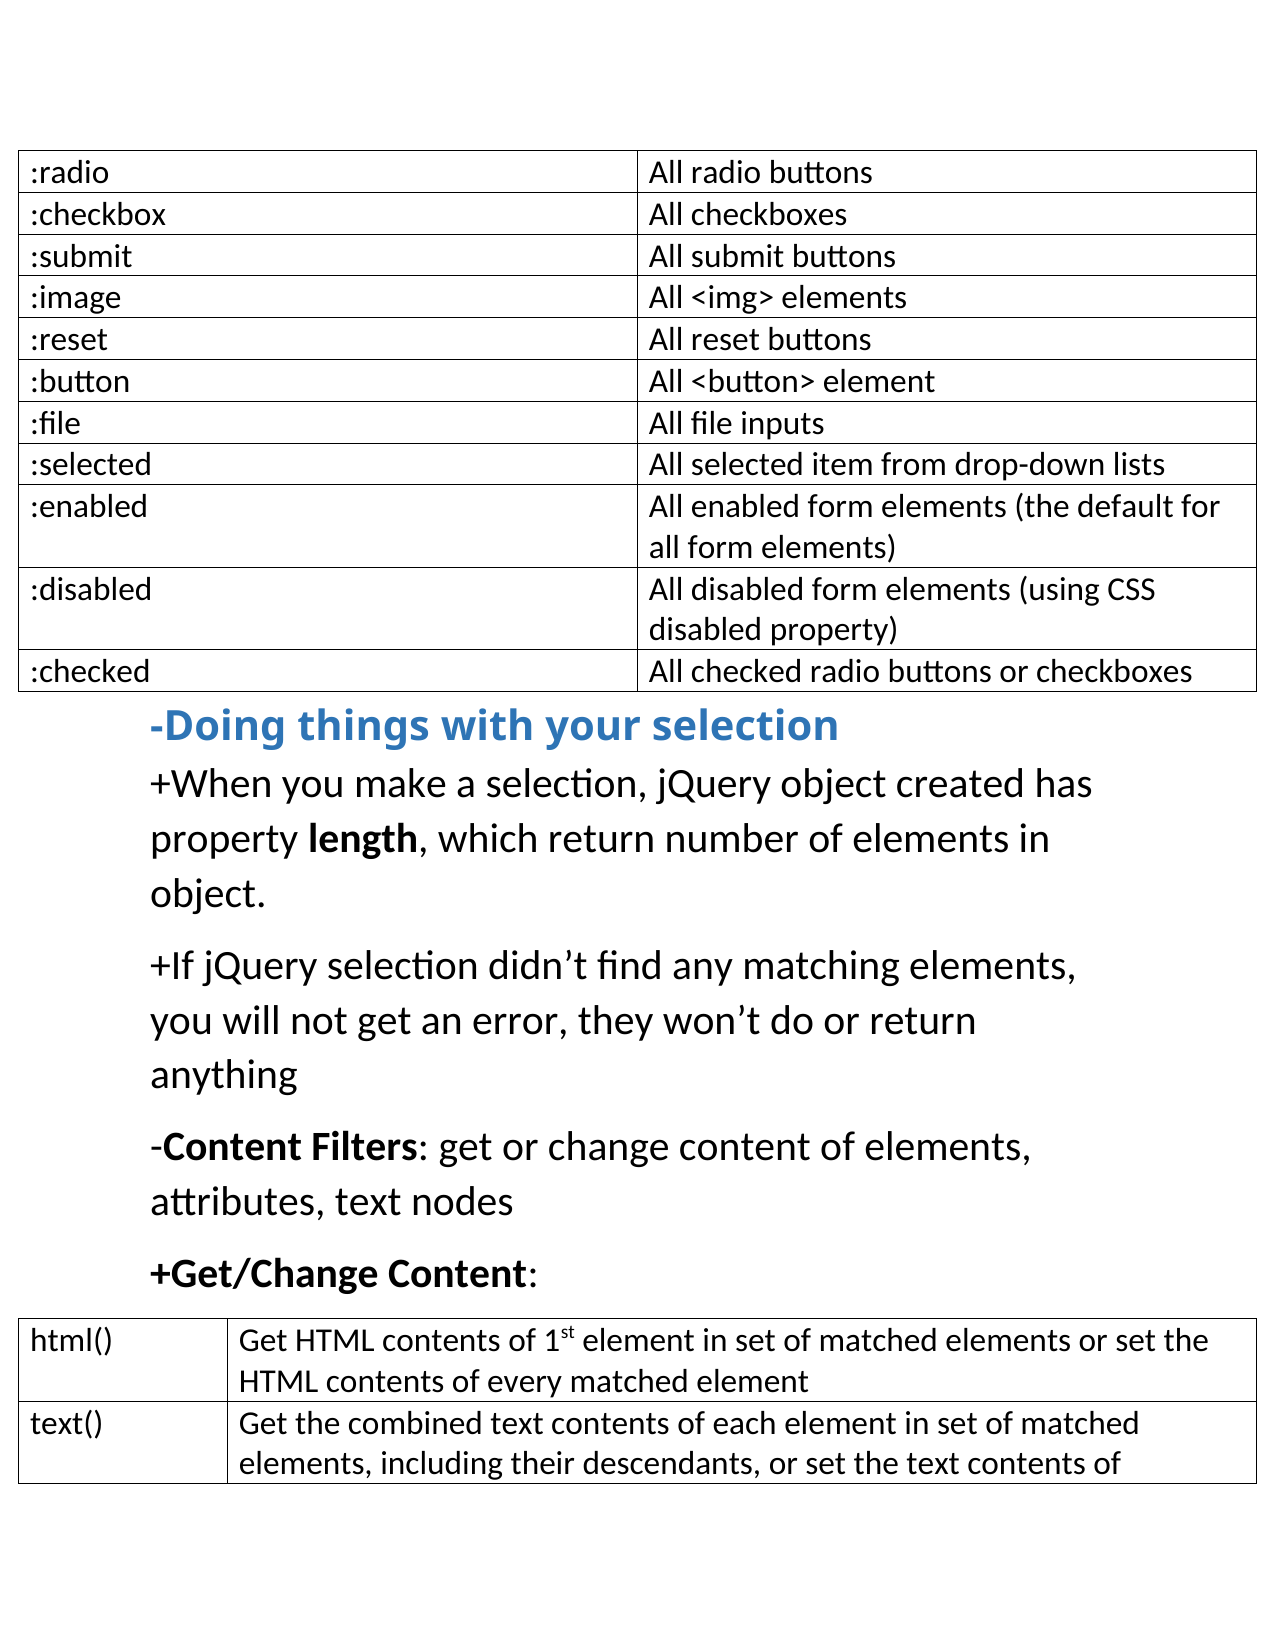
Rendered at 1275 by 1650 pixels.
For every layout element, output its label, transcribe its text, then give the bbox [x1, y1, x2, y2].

table_cell :disabled [19, 568, 637, 649]
text -Content Filters: get or change content of elements, attributes, text nodes [150, 1120, 1125, 1226]
table_cell All disabled form elements (using CSS disabled property) [638, 568, 1256, 649]
table_cell :radio [19, 151, 637, 192]
table_header Get HTML contents of 1st element in set of matched elements or set the HTML contents of every matched element [228, 1319, 1256, 1401]
text +When you make a selection, jQuery object created has property length, which return number of elements in object. [150, 757, 1125, 918]
table_cell All checked radio buttons or checkboxes [638, 650, 1256, 691]
table_cell :file [19, 402, 637, 442]
table_cell :checkbox [19, 193, 637, 233]
text +Get/Change Content: [150, 1247, 1125, 1297]
table_cell :selected [19, 444, 637, 484]
table_cell All reset buttons [638, 318, 1256, 359]
table_cell All radio buttons [638, 151, 1256, 192]
subtitle -Doing things with your selection [150, 696, 1125, 753]
table_cell :enabled [19, 485, 637, 567]
table_cell All checkboxes [638, 193, 1256, 233]
table_cell All submit buttons [638, 235, 1256, 275]
table_cell All <img> elements [638, 276, 1256, 317]
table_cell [228, 1402, 1256, 1483]
table_cell :image [19, 276, 637, 317]
table_cell :submit [19, 235, 637, 275]
table_cell :reset [19, 318, 637, 359]
table_cell All <button> element [638, 360, 1256, 401]
table_cell All enabled form elements (the default for all form elements) [638, 485, 1256, 567]
table_cell All selected item from drop-down lists [638, 444, 1256, 484]
table_cell :checked [19, 650, 637, 691]
table_header html() [19, 1319, 227, 1401]
table_cell :button [19, 360, 637, 401]
table_cell All file inputs [638, 402, 1256, 442]
text +If jQuery selection didn’t find any matching elements, you will not get an error, they won’t do or return anything [150, 939, 1125, 1099]
table_cell text() [19, 1402, 227, 1483]
